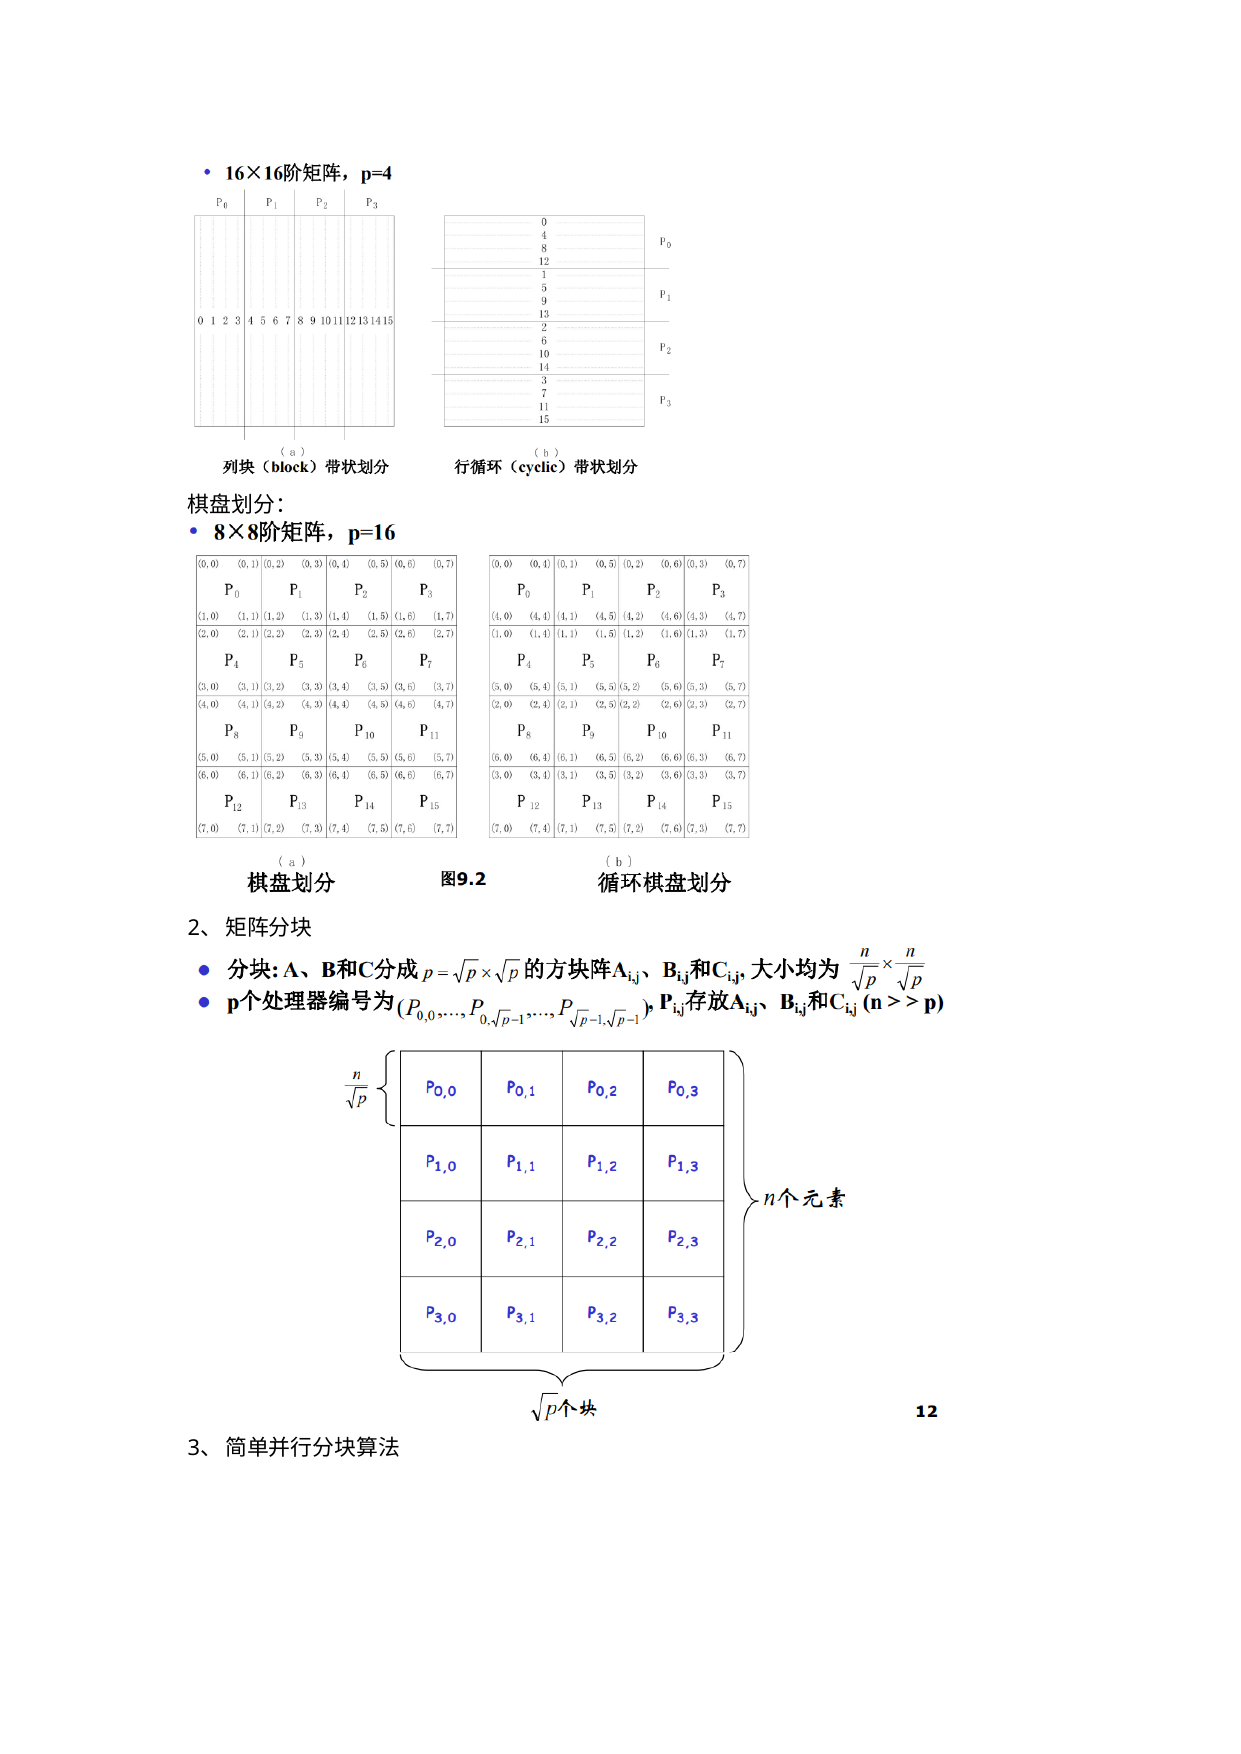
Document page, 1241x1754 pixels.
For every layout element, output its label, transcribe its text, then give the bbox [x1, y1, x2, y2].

picture [187, 162, 684, 480]
picture [187, 942, 946, 1421]
picture [187, 519, 757, 895]
text 棋盘划分： [187, 487, 1053, 519]
list 简单并行分块算法 [187, 1429, 1053, 1462]
list 矩阵分块 [187, 909, 1053, 942]
